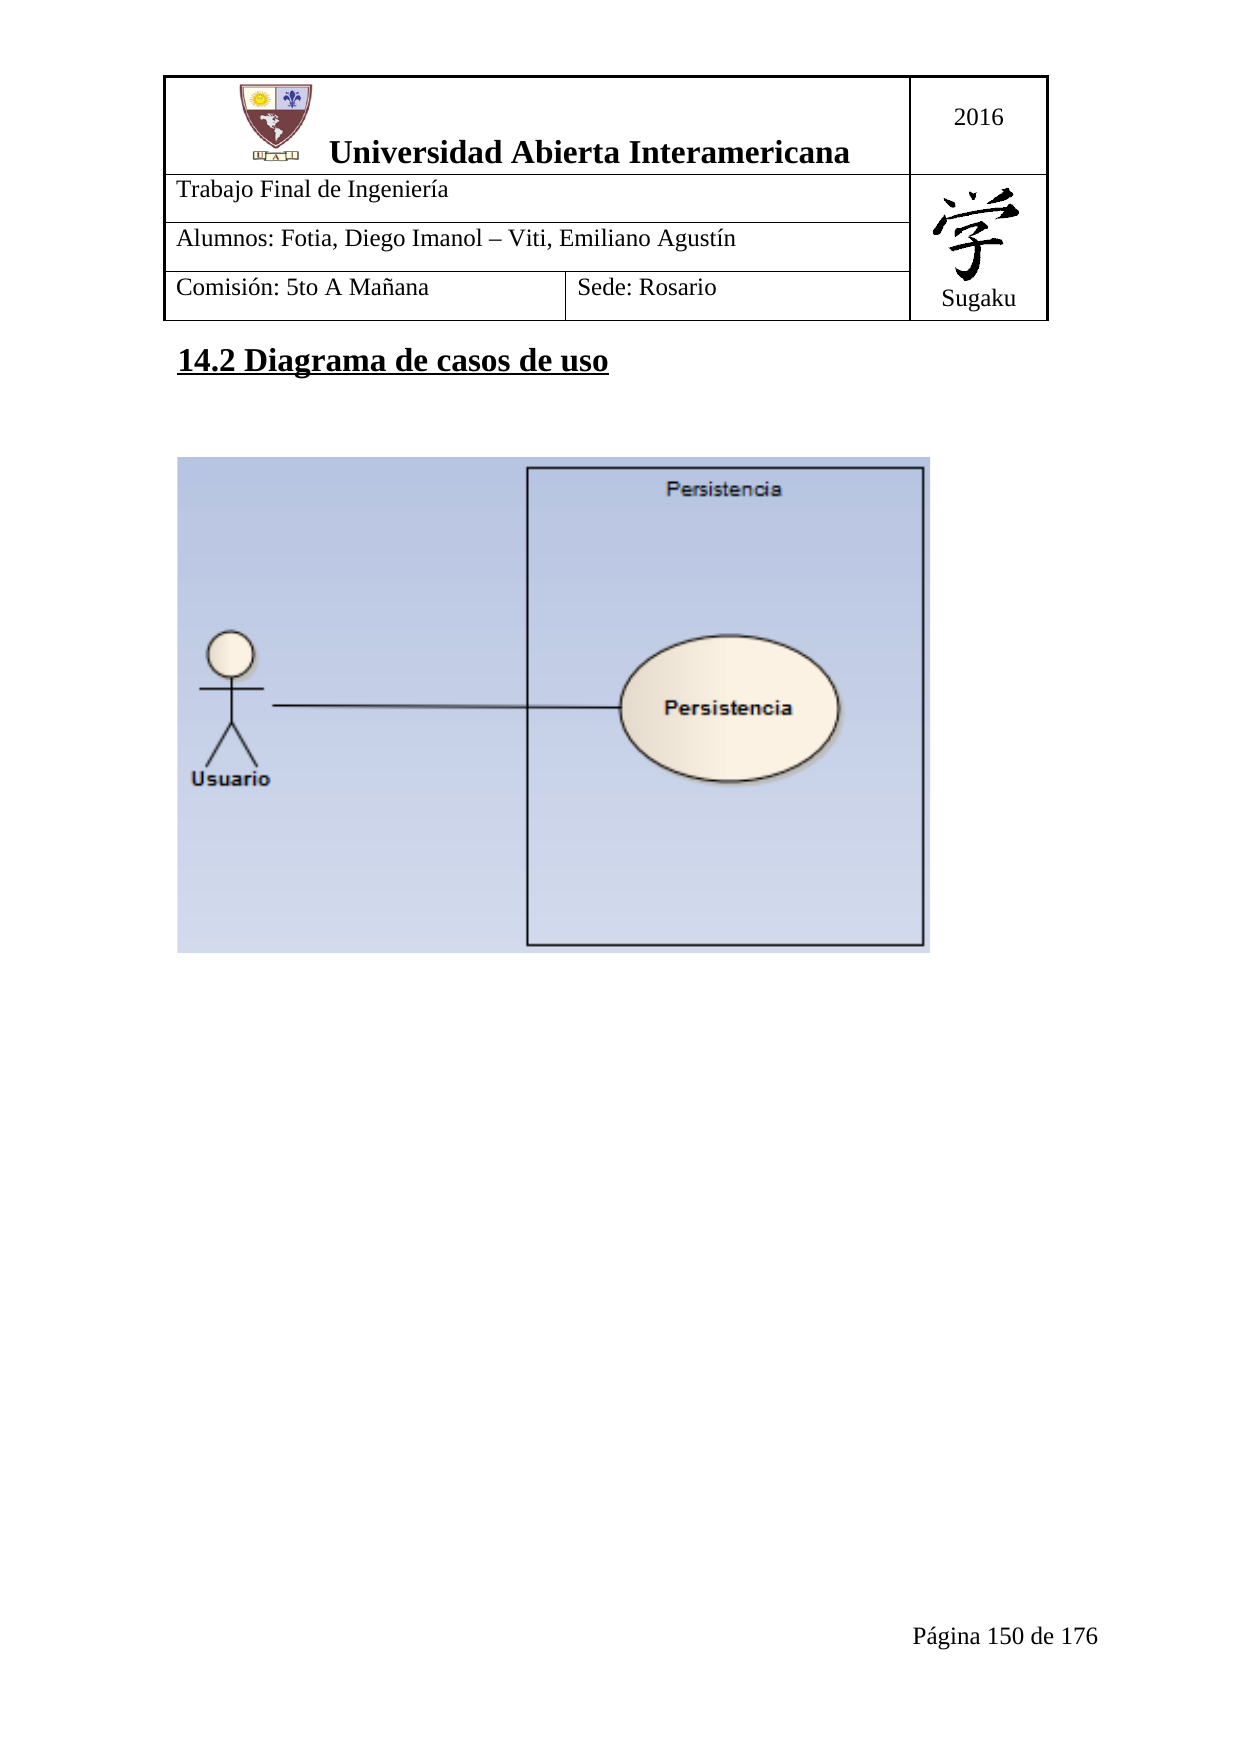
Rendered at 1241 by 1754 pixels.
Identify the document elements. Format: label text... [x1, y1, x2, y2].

picture [223, 78, 329, 164]
picture [177, 457, 931, 953]
subtitle 14.2 Diagrama de casos de uso [177, 148, 1063, 378]
picture [927, 181, 1030, 284]
